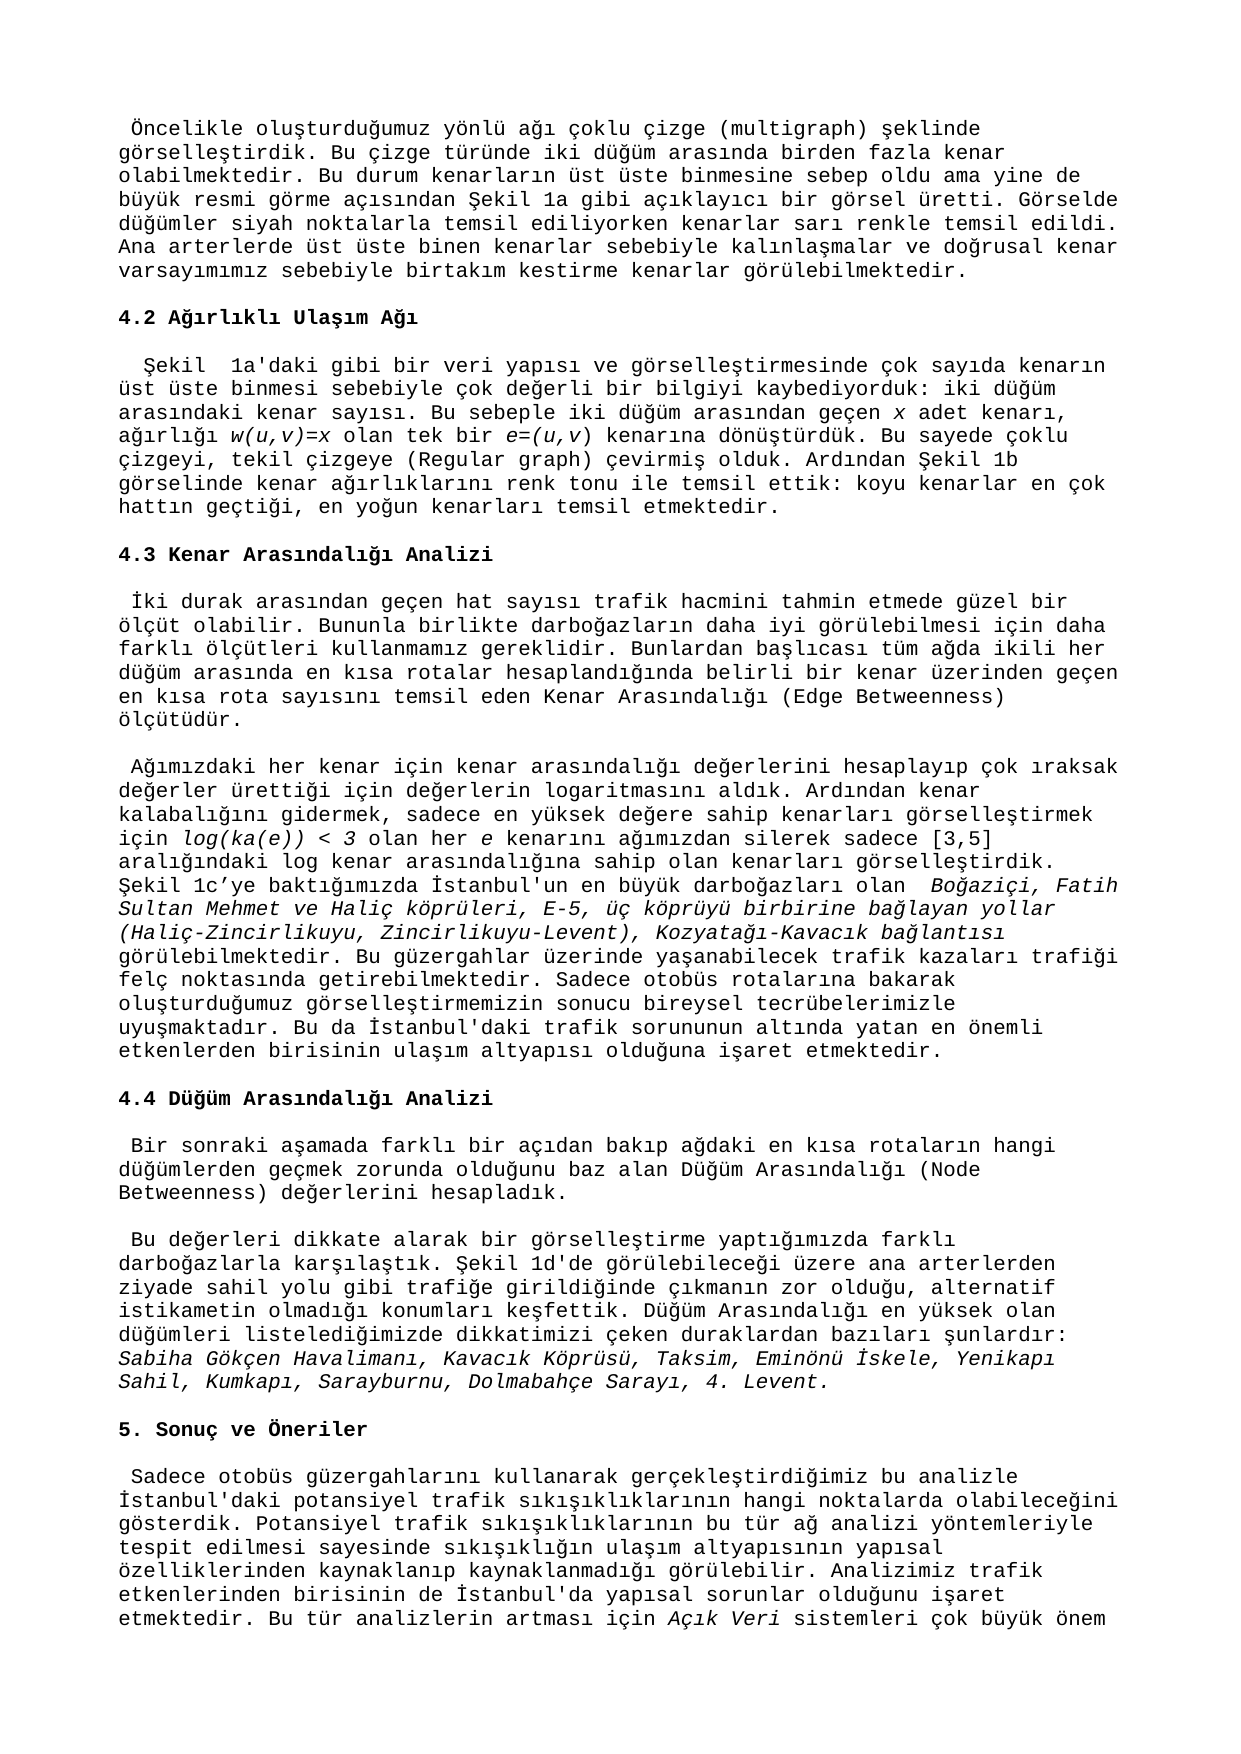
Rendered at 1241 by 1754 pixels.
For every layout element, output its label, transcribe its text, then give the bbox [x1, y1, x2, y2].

text Şekil 1a'daki gibi bir veri yapısı ve görselleştirmesinde çok sayıda kenarın üst üste binmesi sebebiyle çok değerli bir bilgiyi kaybediyorduk: iki düğüm arasındaki kenar sayısı. Bu sebeple iki düğüm arasından geçen x adet kenarı, ağırlığı w(u,v)=x olan tek bir e=(u,v) kenarına dönüştürdük. Bu sayede çoklu çizgeyi, tekil çizgeye (Regular graph) çevirmiş olduk. Ardından Şekil 1b görselinde kenar ağırlıklarını renk tonu ile temsil ettik: koyu kenarlar en çok hattın geçtiği, en yoğun kenarları temsil etmektedir. [118, 354, 1122, 520]
text 4.4 Düğüm Arasındalığı Analizi [118, 1088, 1122, 1111]
text Bu değerleri dikkate alarak bir görselleştirme yaptığımızda farklı darboğazlarla karşılaştık. Şekil 1d'de görülebileceği üzere ana arterlerden ziyade sahil yolu gibi trafiğe girildiğinde çıkmanın zor olduğu, alternatif istikametin olmadığı konumları keşfettik. Düğüm Arasındalığı en yüksek olan düğümleri listelediğimizde dikkatimizi çeken duraklardan bazıları şunlardır: Sabiha Gökçen Havalimanı, Kavacık Köprüsü, Taksim, Eminönü İskele, Yenikapı Sahil, Kumkapı, Sarayburnu, Dolmabahçe Sarayı, 4. Levent. [118, 1229, 1122, 1395]
text Öncelikle oluşturduğumuz yönlü ağı çoklu çizge (multigraph) şeklinde görselleştirdik. Bu çizge türünde iki düğüm arasında birden fazla kenar olabilmektedir. Bu durum kenarların üst üste binmesine sebep oldu ama yine de büyük resmi görme açısından Şekil 1a gibi açıklayıcı bir görsel üretti. Görselde düğümler siyah noktalarla temsil ediliyorken kenarlar sarı renkle temsil edildi. Ana arterlerde üst üste binen kenarlar sebebiyle kalınlaşmalar ve doğrusal kenar varsayımımız sebebiyle birtakım kestirme kenarlar görülebilmektedir. [118, 118, 1122, 284]
text 4.2 Ağırlıklı Ulaşım Ağı [118, 307, 1122, 331]
text 4.3 Kenar Arasındalığı Analizi [118, 544, 1122, 567]
text Bir sonraki aşamada farklı bir açıdan bakıp ağdaki en kısa rotaların hangi düğümlerden geçmek zorunda olduğunu baz alan Düğüm Arasındalığı (Node Betweenness) değerlerini hesapladık. [118, 1135, 1122, 1206]
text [118, 1466, 1122, 1631]
text 5. Sonuç ve Öneriler [118, 1419, 1122, 1442]
text Ağımızdaki her kenar için kenar arasındalığı değerlerini hesaplayıp çok ıraksak değerler ürettiği için değerlerin logaritmasını aldık. Ardından kenar kalabalığını gidermek, sadece en yüksek değere sahip kenarları görselleştirmek için log(ka(e)) < 3 olan her e kenarını ağımızdan silerek sadece [3,5] aralığındaki log kenar arasındalığına sahip olan kenarları görselleştirdik. Şekil 1c’ye baktığımızda İstanbul'un en büyük darboğazları olan Boğaziçi, Fatih Sultan Mehmet ve Haliç köprüleri, E-5, üç köprüyü birbirine bağlayan yollar (Haliç-Zincirlikuyu, Zincirlikuyu-Levent), Kozyatağı-Kavacık bağlantısı görülebilmektedir. Bu güzergahlar üzerinde yaşanabilecek trafik kazaları trafiği felç noktasında getirebilmektedir. Sadece otobüs rotalarına bakarak oluşturduğumuz görselleştirmemizin sonucu bireysel tecrübelerimizle uyuşmaktadır. Bu da İstanbul'daki trafik sorununun altında yatan en önemli etkenlerden birisinin ulaşım altyapısı olduğuna işaret etmektedir. [118, 757, 1122, 1064]
text İki durak arasından geçen hat sayısı trafik hacmini tahmin etmede güzel bir ölçüt olabilir. Bununla birlikte darboğazların daha iyi görülebilmesi için daha farklı ölçütleri kullanmamız gereklidir. Bunlardan başlıcası tüm ağda ikili her düğüm arasında en kısa rotalar hesaplandığında belirli bir kenar üzerinden geçen en kısa rota sayısını temsil eden Kenar Arasındalığı (Edge Betweenness) ölçütüdür. [118, 591, 1122, 733]
